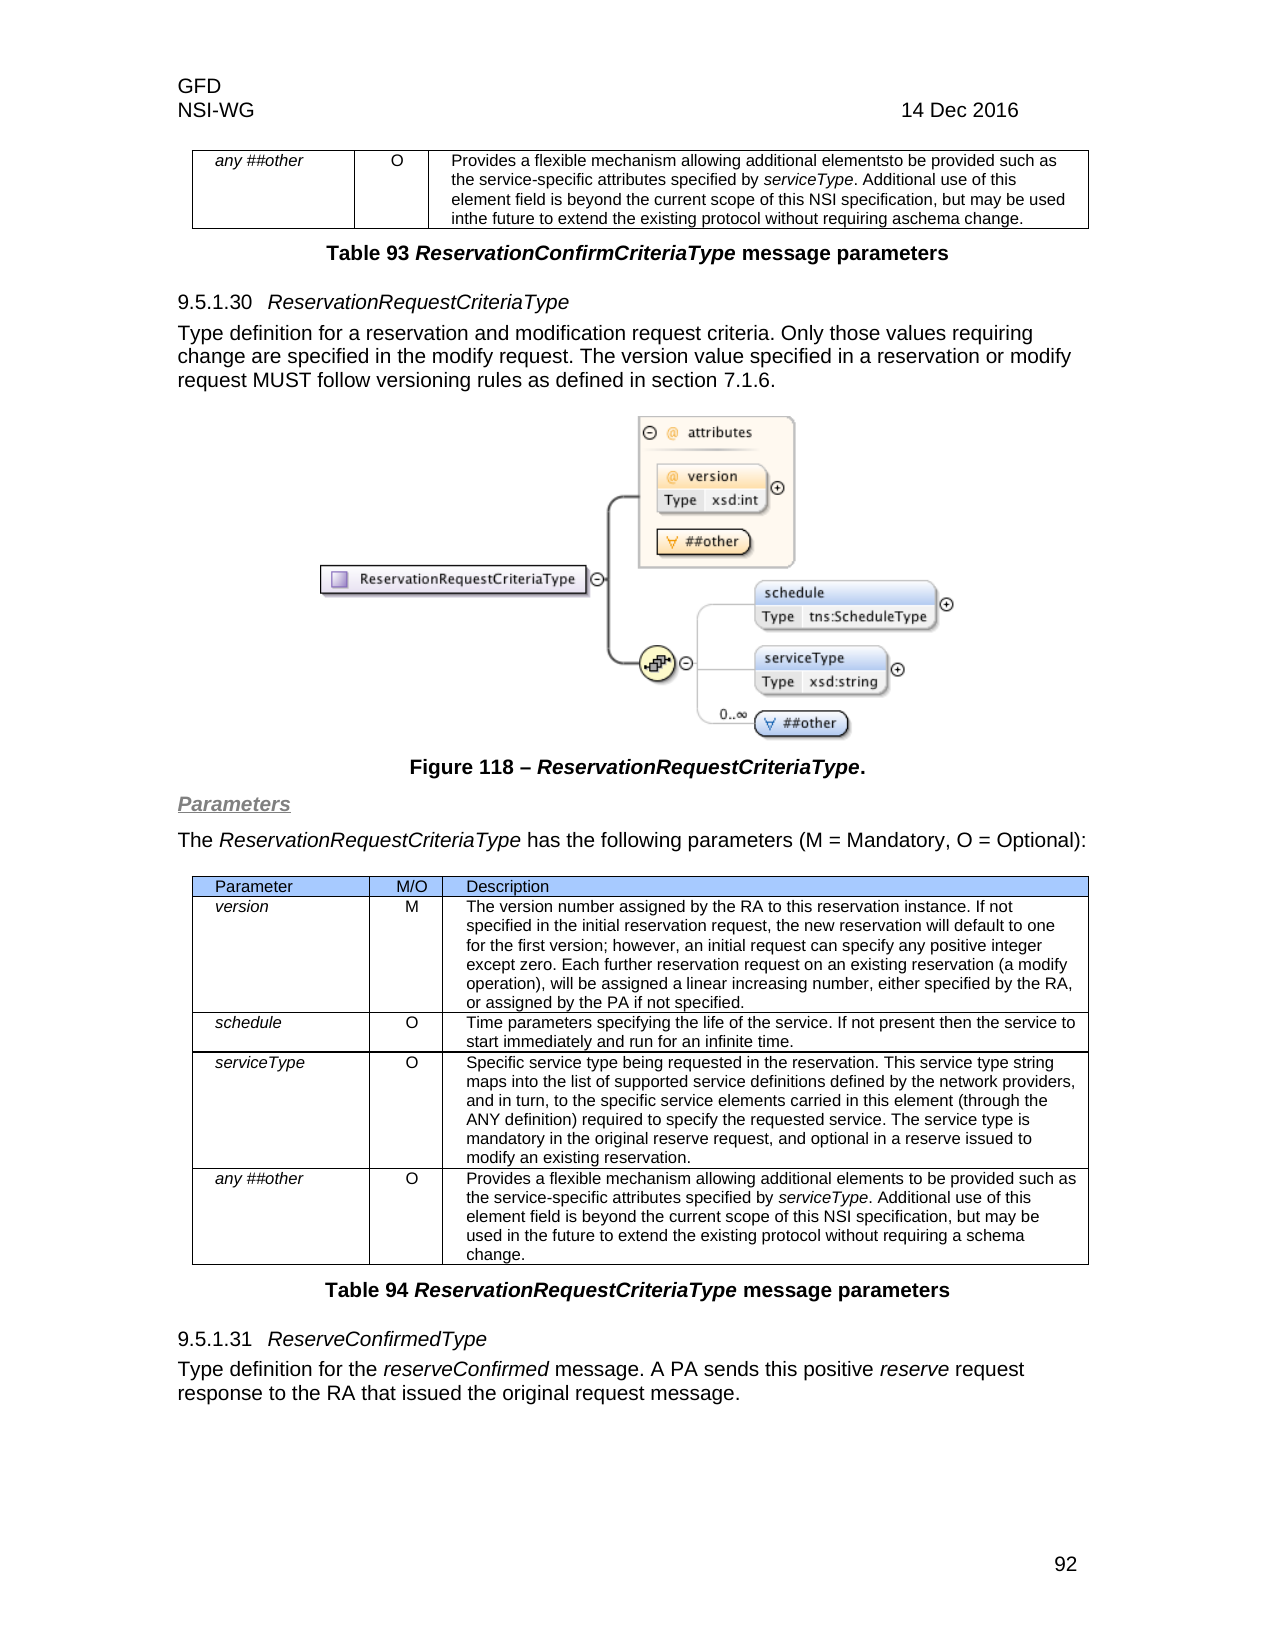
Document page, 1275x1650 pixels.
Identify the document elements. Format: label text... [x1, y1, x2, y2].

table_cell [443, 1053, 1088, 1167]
text Type definition for the reserveConfirmed message. A PA sends this positive reserve request response to the RA that issued the original request message. [177, 1357, 1098, 1405]
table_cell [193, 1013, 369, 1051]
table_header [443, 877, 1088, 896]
picture [320, 416, 955, 743]
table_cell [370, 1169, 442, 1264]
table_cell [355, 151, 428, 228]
text The ReservationRequestCriteriaType has the following parameters (M = Mandatory, O = Optional): [177, 828, 1098, 852]
text Table 93 ReservationConfirmCriteriaType message parameters [177, 241, 1098, 265]
text Type definition for a reservation and modification request criteria. Only those values requiring change are specified in the modify request. The version value specified in a reservation or modify request MUST follow versioning rules as defined in section 7.1.6. [177, 320, 1098, 392]
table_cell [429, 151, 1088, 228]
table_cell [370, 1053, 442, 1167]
subtitle ReservationRequestCriteriaType [177, 290, 1098, 314]
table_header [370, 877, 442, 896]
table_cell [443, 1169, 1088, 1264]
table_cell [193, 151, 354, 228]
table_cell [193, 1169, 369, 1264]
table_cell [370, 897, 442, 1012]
text Table 94 ReservationRequestCriteriaType message parameters [177, 1278, 1098, 1302]
text Parameters [177, 791, 1098, 815]
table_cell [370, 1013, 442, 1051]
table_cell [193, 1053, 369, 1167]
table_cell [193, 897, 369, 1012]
subtitle ReserveConfirmedType [177, 1327, 1098, 1351]
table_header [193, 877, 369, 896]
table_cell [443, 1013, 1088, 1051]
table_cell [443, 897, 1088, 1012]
